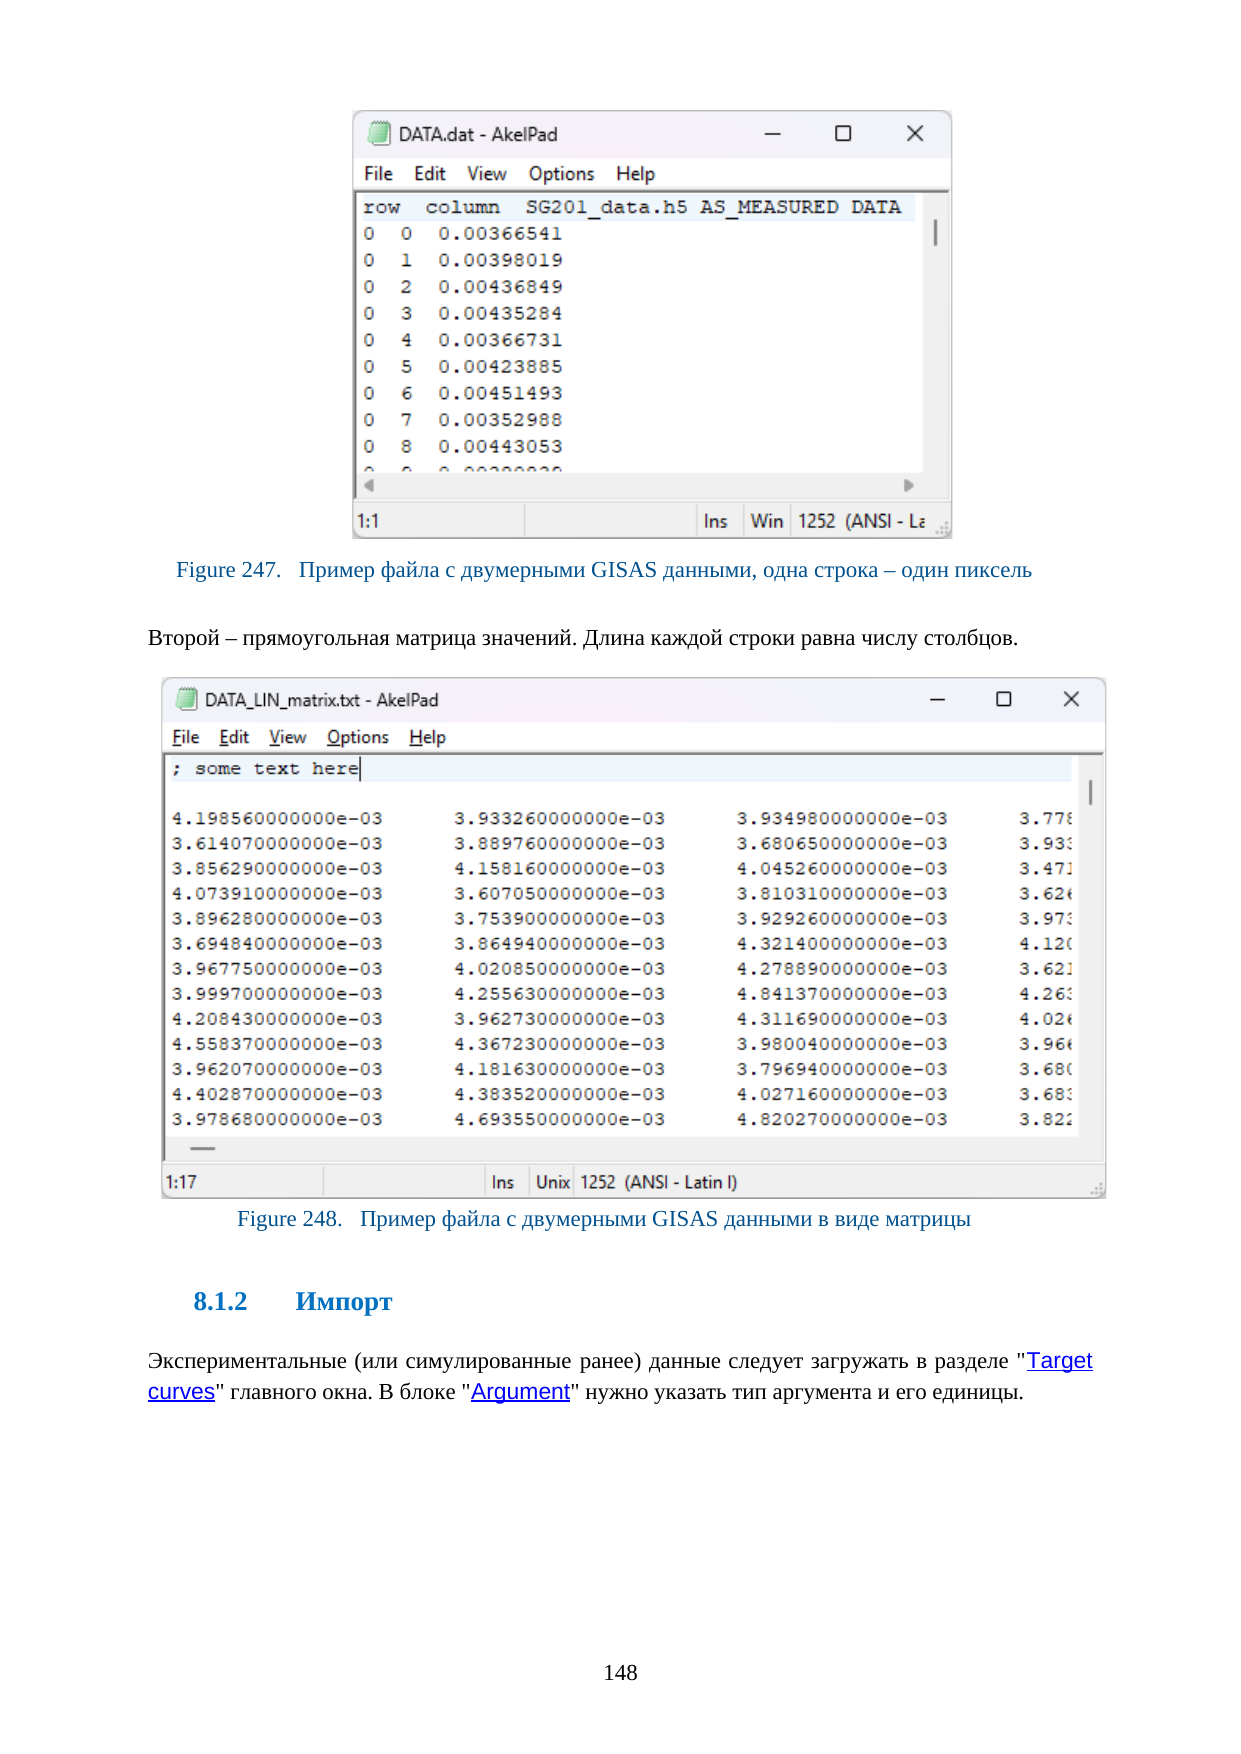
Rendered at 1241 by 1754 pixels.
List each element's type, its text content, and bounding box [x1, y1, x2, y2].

picture [352, 110, 953, 539]
subtitle Импорт [193, 1285, 1093, 1316]
text Второй – прямоугольная матрица значений. Длина каждой строки равна числу столбцов. [148, 623, 1093, 650]
list Пример файла c двумерными GISAS данными в виде матрицы [178, 1199, 1093, 1231]
text Экспериментальные (или симулированные ранее) данные следует загружать в разделе "Target curves" главного окна. В блоке "Argument" нужно указать тип аргумента и его единицы. [148, 1347, 1093, 1404]
picture [161, 677, 1107, 1199]
